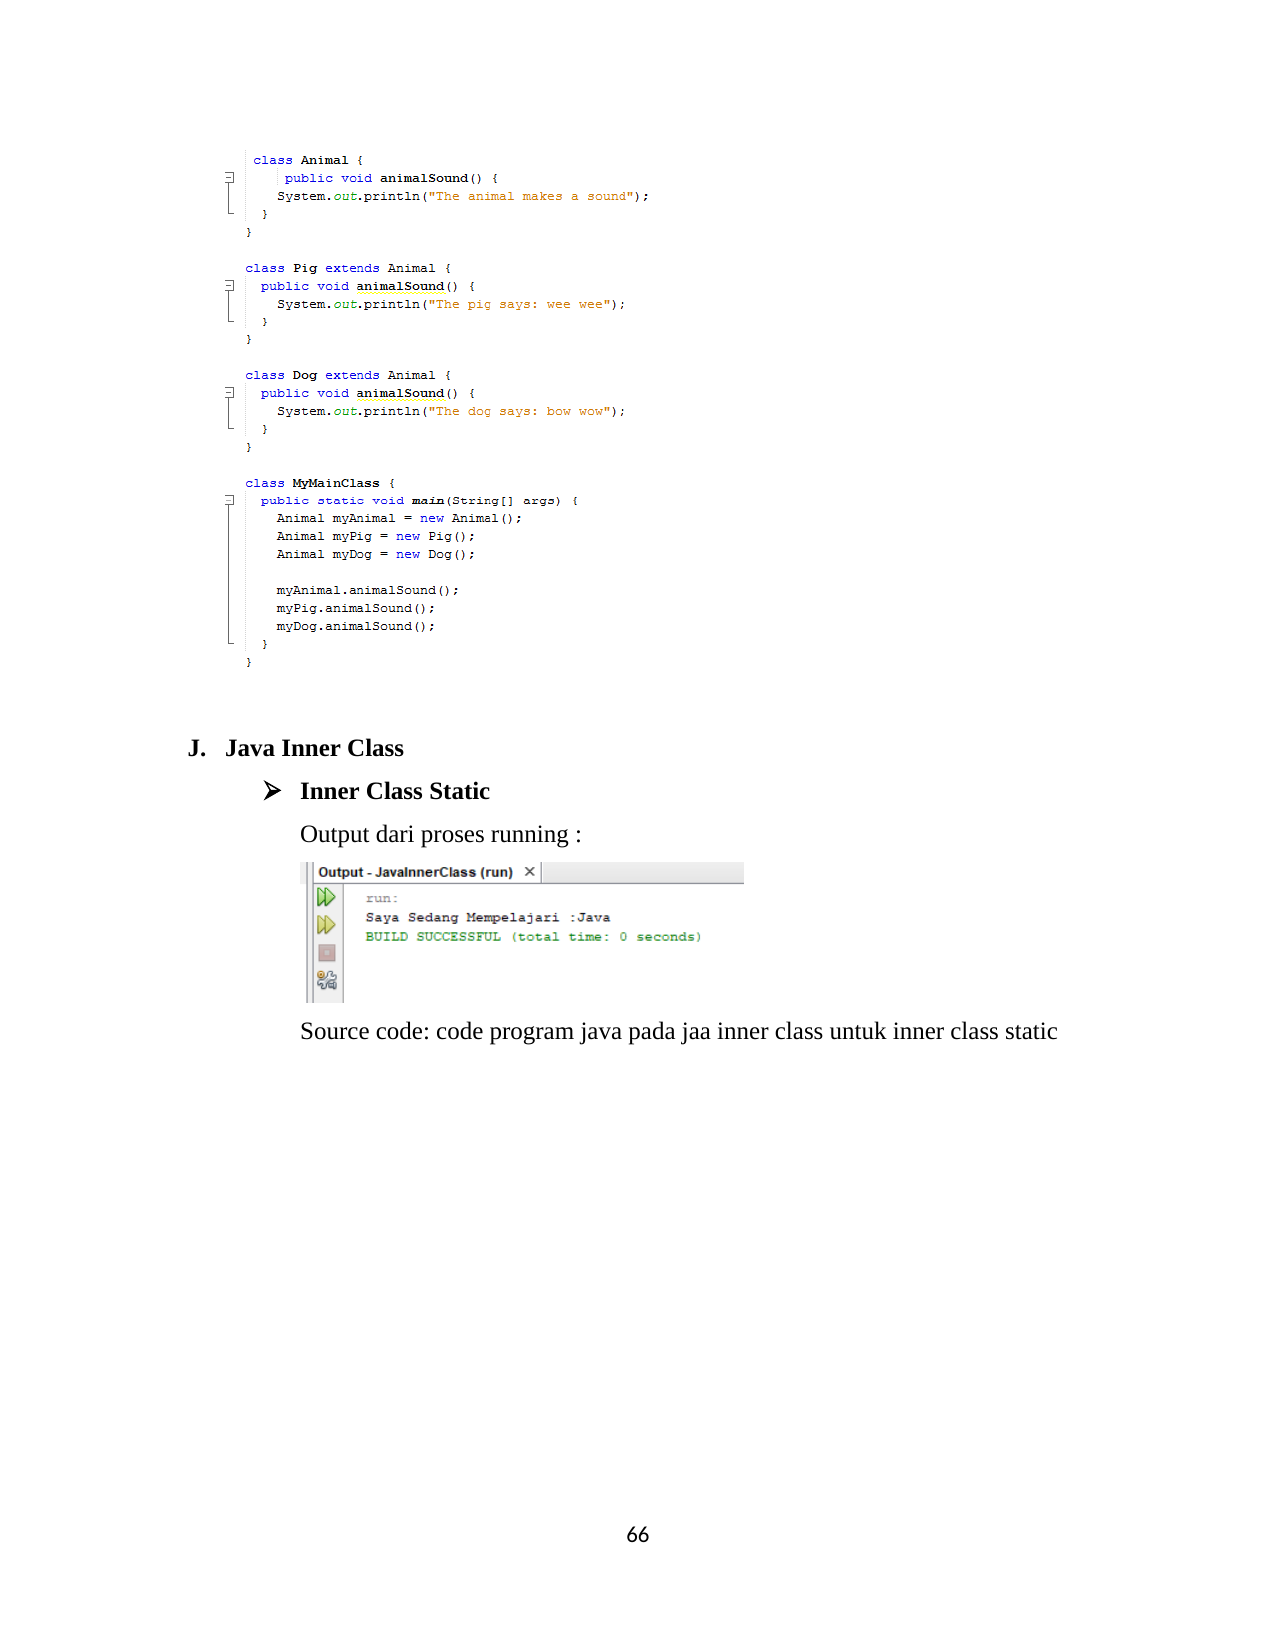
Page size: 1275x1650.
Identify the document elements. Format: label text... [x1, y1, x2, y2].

picture [225, 150, 755, 676]
list Inner Class Static [262, 776, 1125, 805]
picture [300, 862, 744, 1003]
list Output dari proses running : [300, 819, 1125, 848]
list Source code: code program java pada jaa inner class untuk inner class static [300, 1016, 1125, 1045]
list Java Inner Class [187, 733, 1125, 762]
